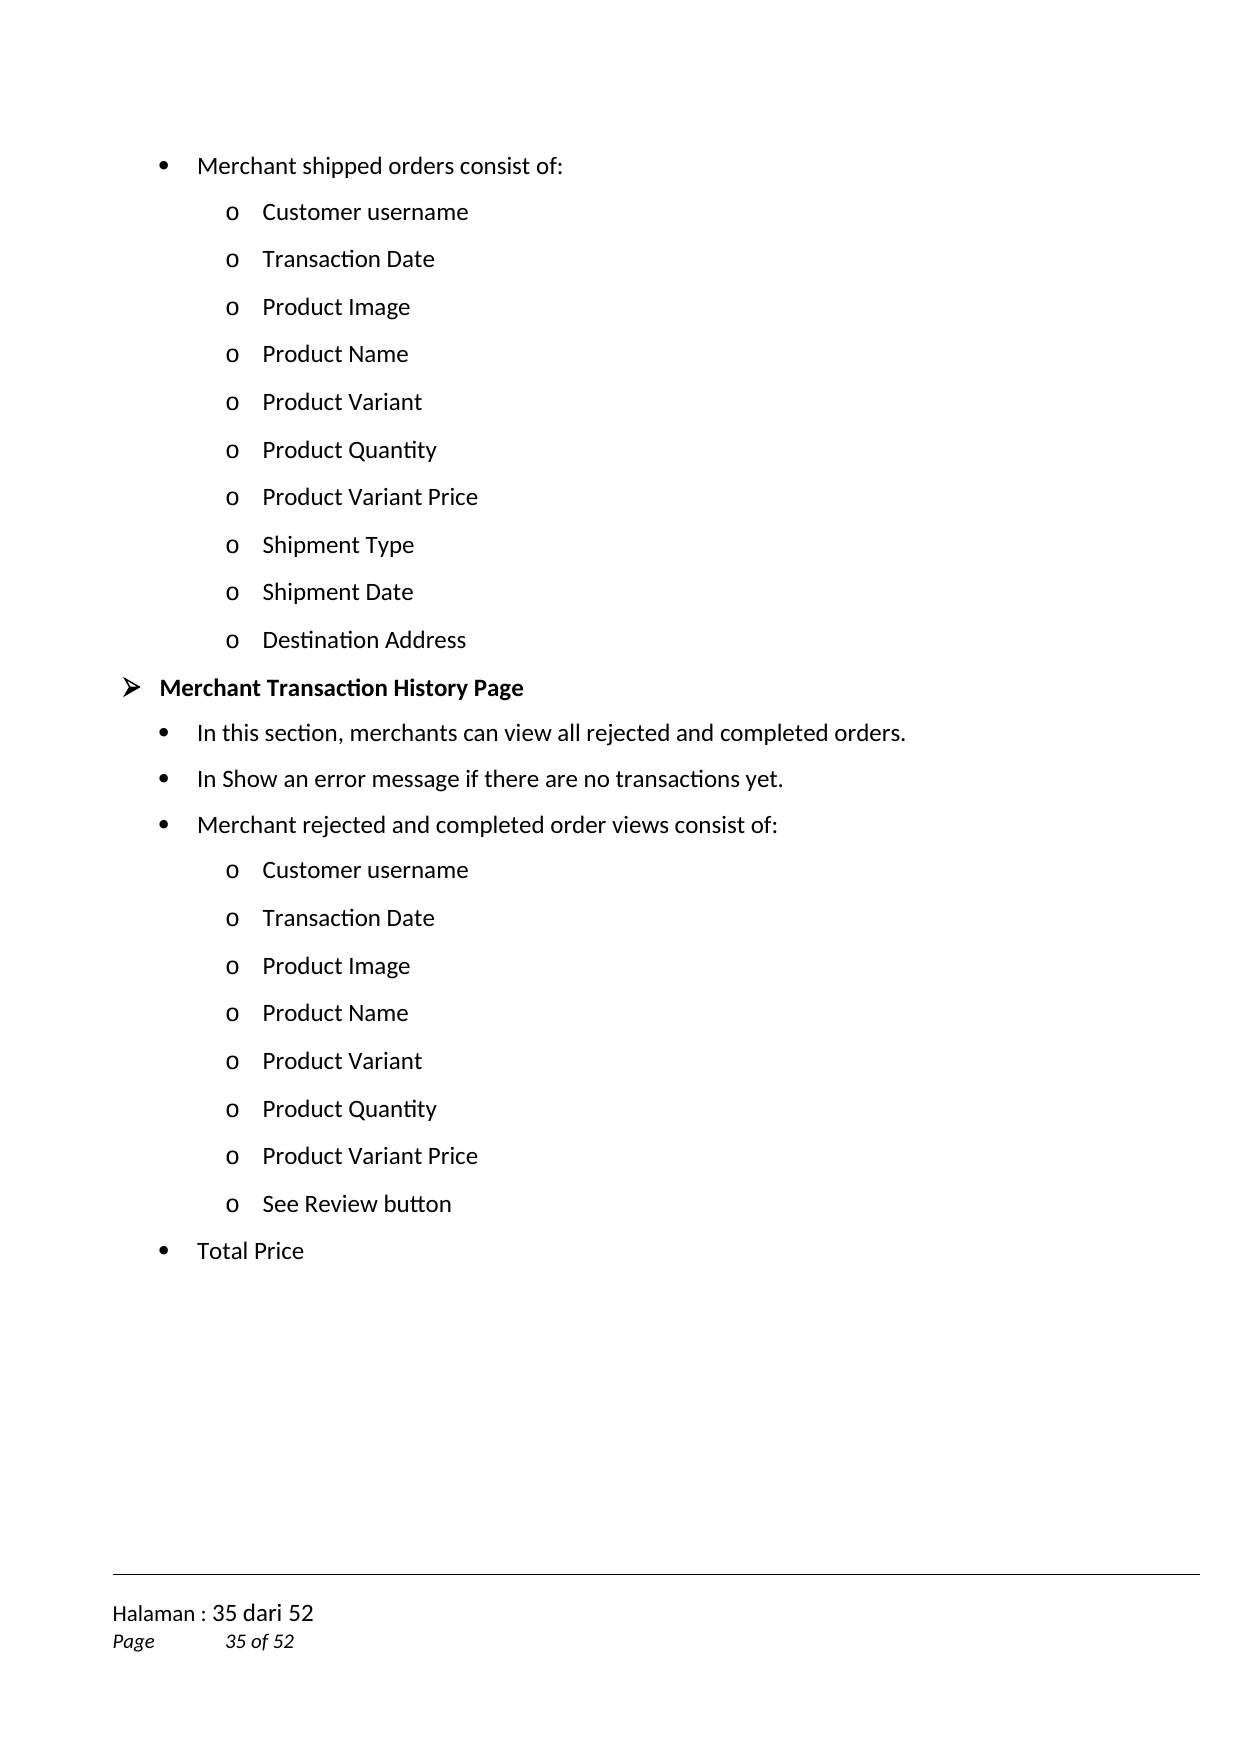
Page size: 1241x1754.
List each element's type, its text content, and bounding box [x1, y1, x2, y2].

list Transaction Date [225, 243, 1128, 275]
list In Show an error message if there are no transactions yet. [159, 763, 1128, 794]
list Product Variant Price [225, 481, 1128, 513]
list Destination Address [225, 624, 1128, 656]
list Product Variant Price [225, 1140, 1128, 1172]
list Product Name [225, 997, 1128, 1029]
list Product Variant [225, 386, 1128, 418]
list Total Price [159, 1236, 1128, 1266]
list Product Quantity [225, 1093, 1128, 1124]
list Product Image [225, 291, 1128, 323]
list See Review button [225, 1188, 1128, 1220]
list Merchant Transaction History Page [122, 672, 1128, 702]
list Product Quantity [225, 434, 1128, 466]
list Transaction Date [225, 902, 1128, 934]
list Shipment Date [225, 577, 1128, 608]
list Shipment Type [225, 529, 1128, 561]
list Customer username [225, 196, 1128, 227]
list Merchant rejected and completed order views consist of: [159, 809, 1128, 839]
list Merchant shipped orders consist of: [159, 150, 1128, 181]
list Product Variant [225, 1045, 1128, 1077]
list Customer username [225, 855, 1128, 886]
list Product Name [225, 338, 1128, 370]
list In this section, merchants can view all rejected and completed orders. [159, 717, 1128, 748]
list Product Image [225, 950, 1128, 982]
